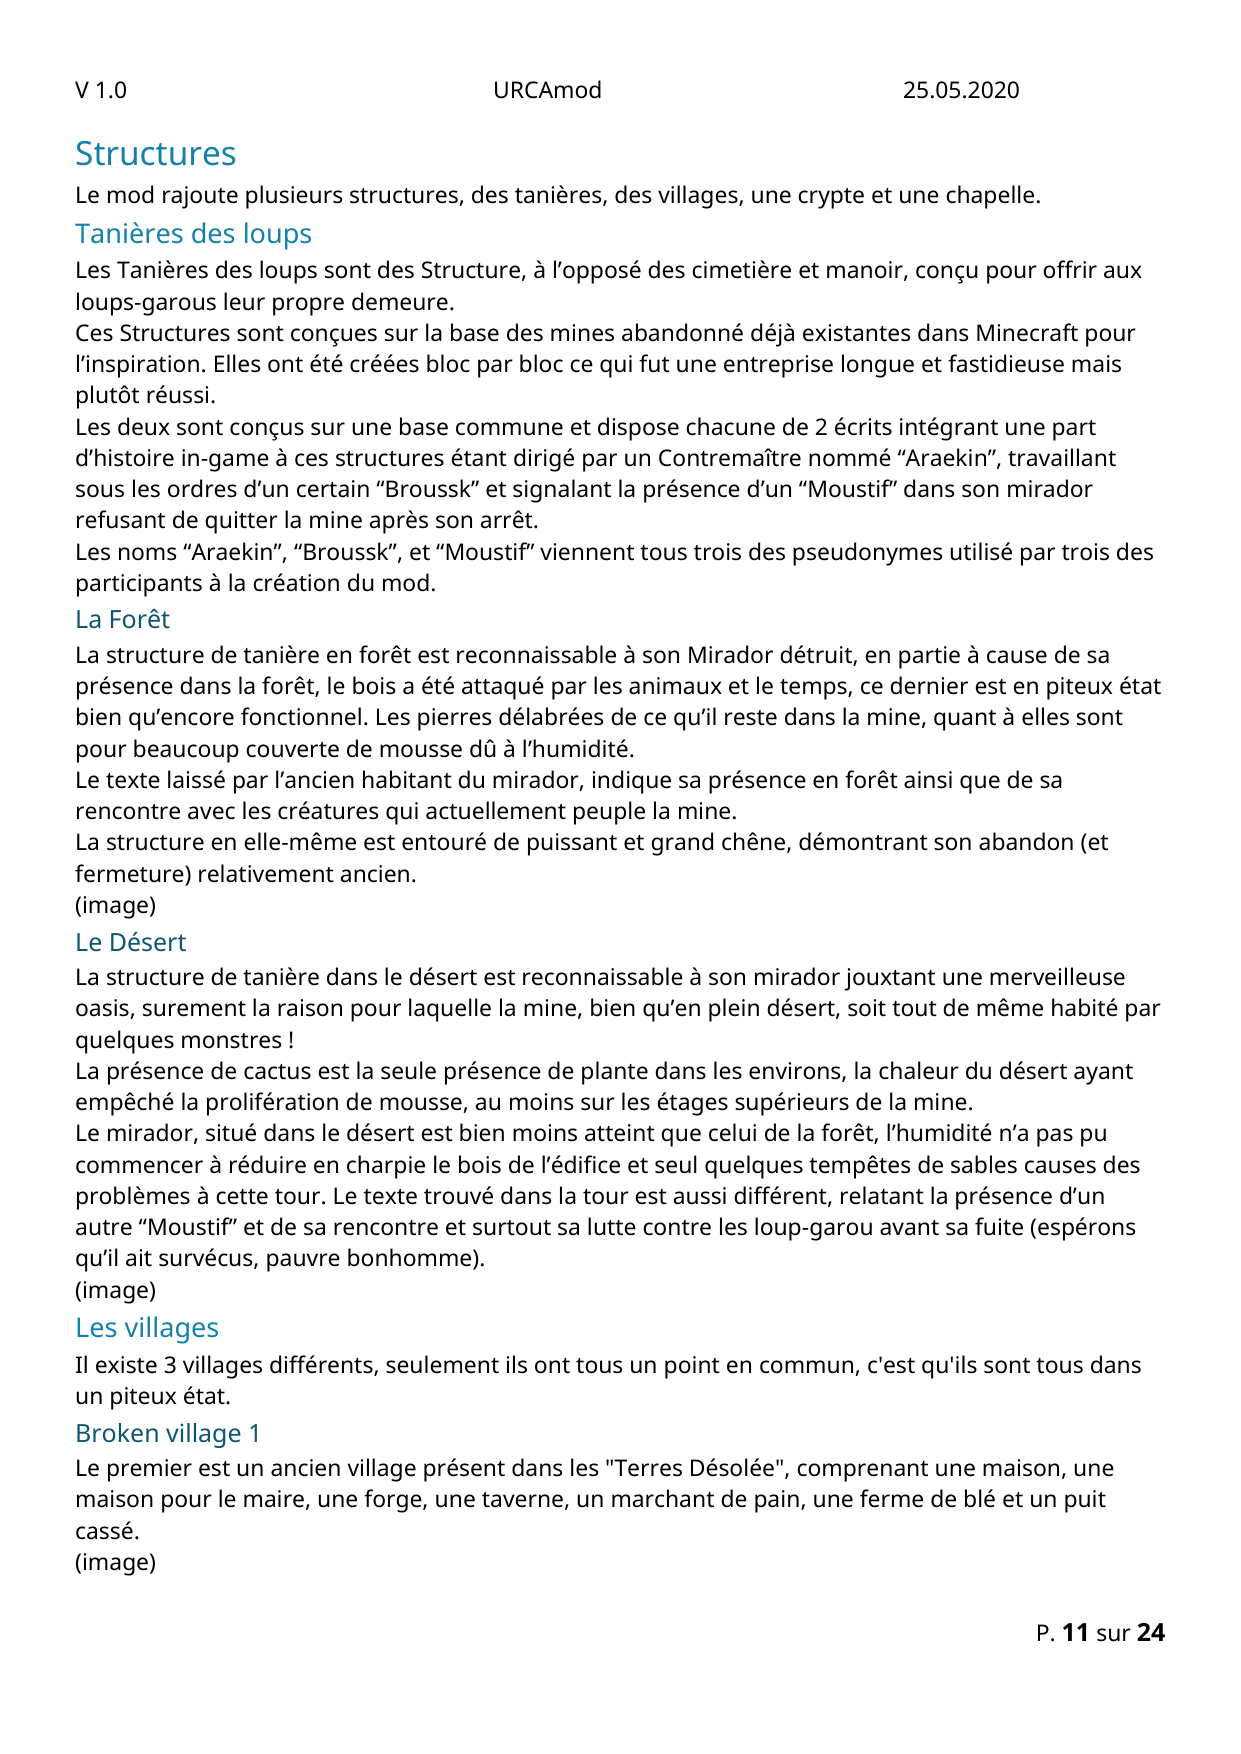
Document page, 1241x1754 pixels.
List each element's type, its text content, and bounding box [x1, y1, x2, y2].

text Ces Structures sont conçues sur la base des mines abandonné déjà existantes dans Minecraft pour l’inspiration. Elles ont été créées bloc par bloc ce qui fut une entreprise longue et fastidieuse mais plutôt réussi. [75, 317, 1165, 410]
subtitle Broken village 1 [75, 1415, 1165, 1449]
subtitle Les villages [75, 1309, 1165, 1346]
text La structure de tanière en forêt est reconnaissable à son Mirador détruit, en partie à cause de sa présence dans la forêt, le bois a été attaqué par les animaux et le temps, ce dernier est en piteux état bien qu’encore fonctionnel. Les pierres délabrées de ce qu’il reste dans la mine, quant à elles sont pour beaucoup couverte de mousse dû à l’humidité. [75, 639, 1165, 764]
text Le premier est un ancien village présent dans les "Terres Désolée", comprenant une maison, une maison pour le maire, une forge, une taverne, un marchant de pain, une ferme de blé et un puit cassé. [75, 1452, 1165, 1546]
text La présence de cactus est la seule présence de plante dans les environs, la chaleur du désert ayant empêché la prolifération de mousse, au moins sur les étages supérieurs de la mine. [75, 1055, 1165, 1117]
text Le texte laissé par l’ancien habitant du mirador, indique sa présence en forêt ainsi que de sa rencontre avec les créatures qui actuellement peuple la mine. [75, 764, 1165, 826]
text Il existe 3 villages différents, seulement ils ont tous un point en commun, c'est qu'ils sont tous dans un piteux état. [75, 1349, 1165, 1411]
subtitle Tanières des loups [75, 214, 1165, 251]
subtitle Le Désert [75, 924, 1165, 958]
text (image) [75, 1546, 1165, 1577]
text Les Tanières des loups sont des Structure, à l’opposé des cimetière et manoir, conçu pour offrir aux loups-garous leur propre demeure. [75, 254, 1165, 317]
text La structure en elle-même est entouré de puissant et grand chêne, démontrant son abandon (et fermeture) relativement ancien. [75, 826, 1165, 889]
text (image) [75, 889, 1165, 920]
text Les deux sont conçus sur une base commune et dispose chacune de 2 écrits intégrant une part d’histoire in-game à ces structures étant dirigé par un Contremaître nommé “Araekin”, travaillant sous les ordres d’un certain “Broussk” et signalant la présence d’un “Moustif” dans son mirador refusant de quitter la mine après son arrêt. [75, 410, 1165, 535]
text La structure de tanière dans le désert est reconnaissable à son mirador jouxtant une merveilleuse oasis, surement la raison pour laquelle la mine, bien qu’en plein désert, soit tout de même habité par quelques monstres ! [75, 961, 1165, 1055]
text Le mirador, situé dans le désert est bien moins atteint que celui de la forêt, l’humidité n’a pas pu commencer à réduire en charpie le bois de l’édifice et seul quelques tempêtes de sables causes des problèmes à cette tour. Le texte trouvé dans la tour est aussi différent, relatant la présence d’un autre “Moustif” et de sa rencontre et surtout sa lutte contre les loup-garou avant sa fuite (espérons qu’il ait survécus, pauvre bonhomme). [75, 1117, 1165, 1273]
subtitle La Forêt [75, 602, 1165, 636]
text Le mod rajoute plusieurs structures, des tanières, des villages, une crypte et une chapelle. [75, 179, 1165, 210]
subtitle Structures [75, 130, 1165, 175]
text (image) [75, 1273, 1165, 1305]
text Les noms “Araekin”, “Broussk”, et “Moustif” viennent tous trois des pseudonymes utilisé par trois des participants à la création du mod. [75, 535, 1165, 598]
